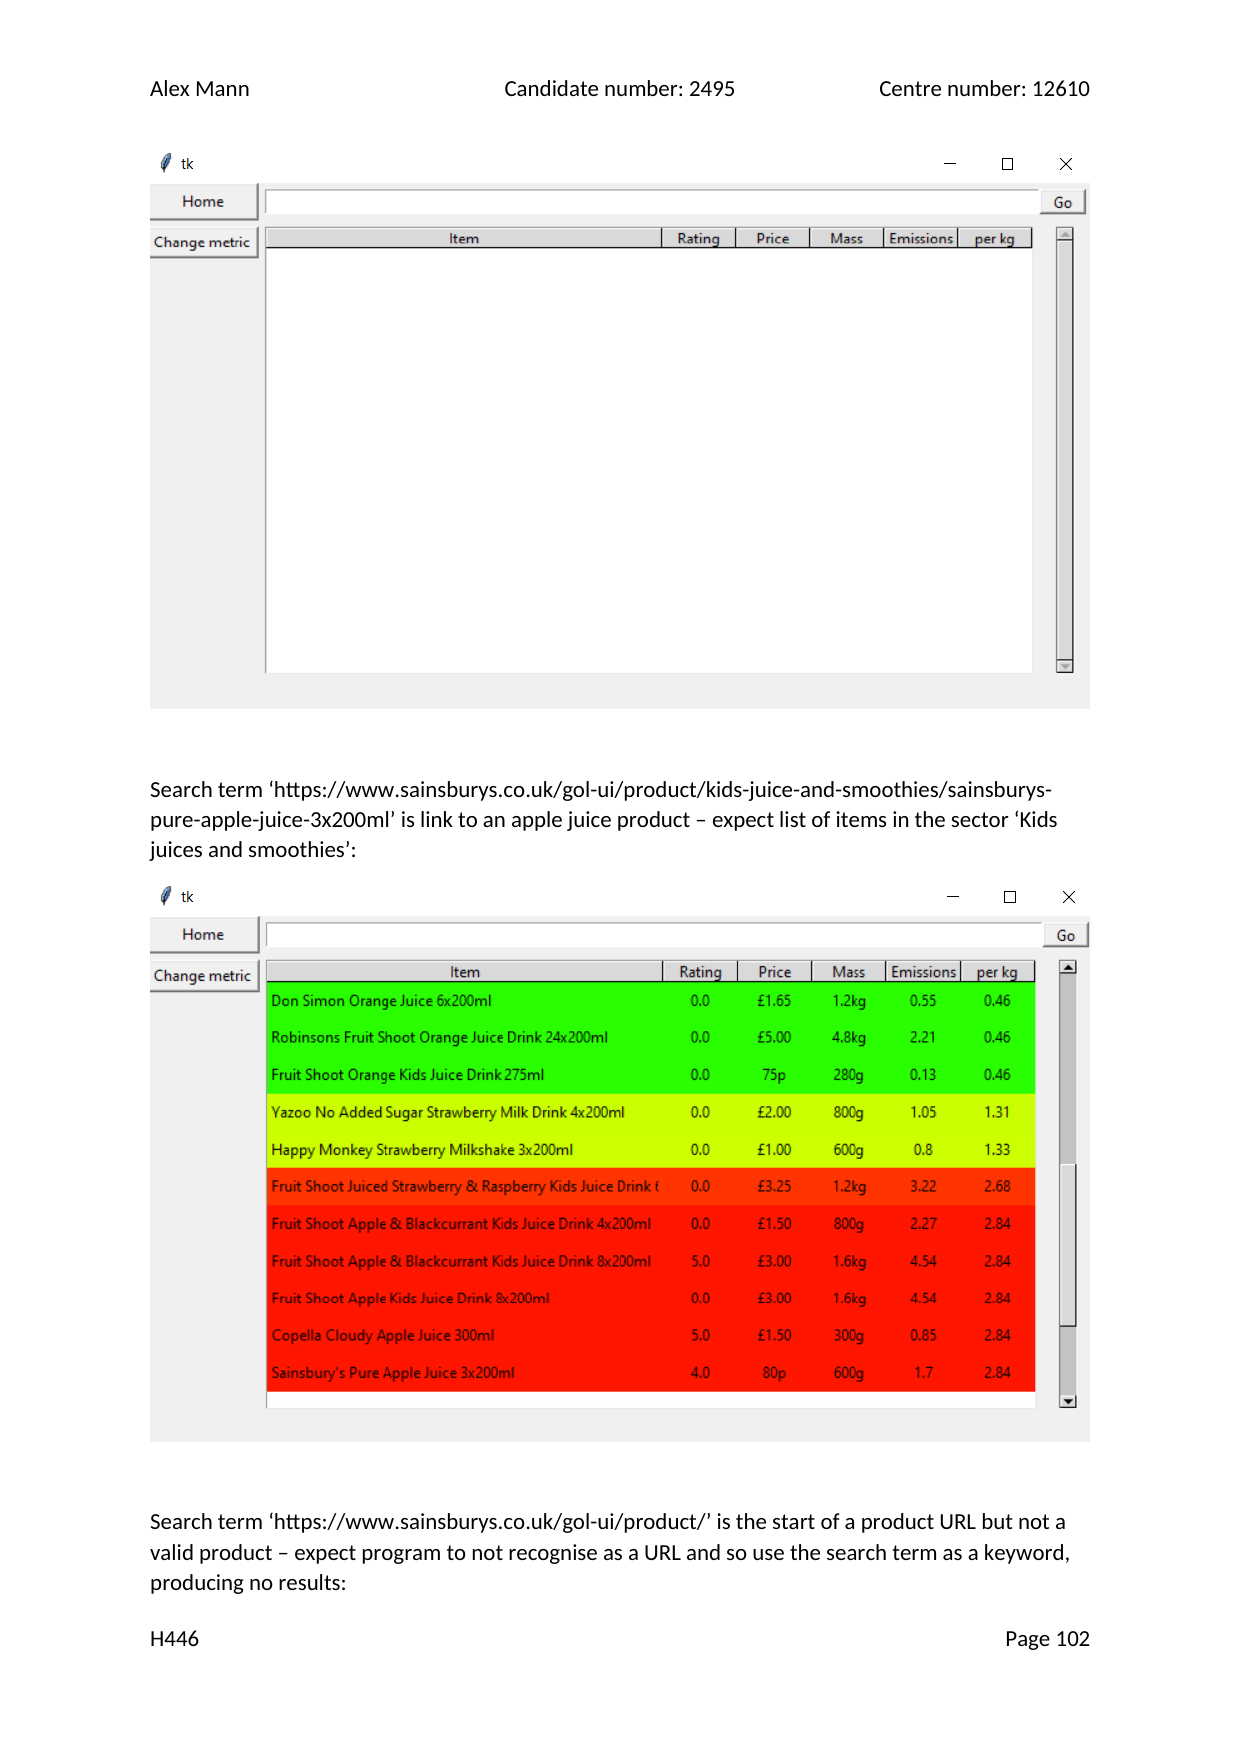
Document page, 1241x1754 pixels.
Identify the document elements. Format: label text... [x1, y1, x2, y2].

picture [150, 150, 1091, 709]
text Search term ‘https://www.sainsburys.co.uk/gol-ui/product/’ is the start of a product URL but not a valid product – expect program to not recognise as a URL and so use the search term as a keyword, producing no results: [150, 1507, 1090, 1596]
picture [150, 882, 1091, 1442]
text Search term ‘https://www.sainsburys.co.uk/gol-ui/product/kids-juice-and-smoothies/sainsburys-pure-apple-juice-3x200ml’ is link to an apple juice product – expect list of items in the sector ‘Kids juices and smoothies’: [150, 775, 1090, 863]
